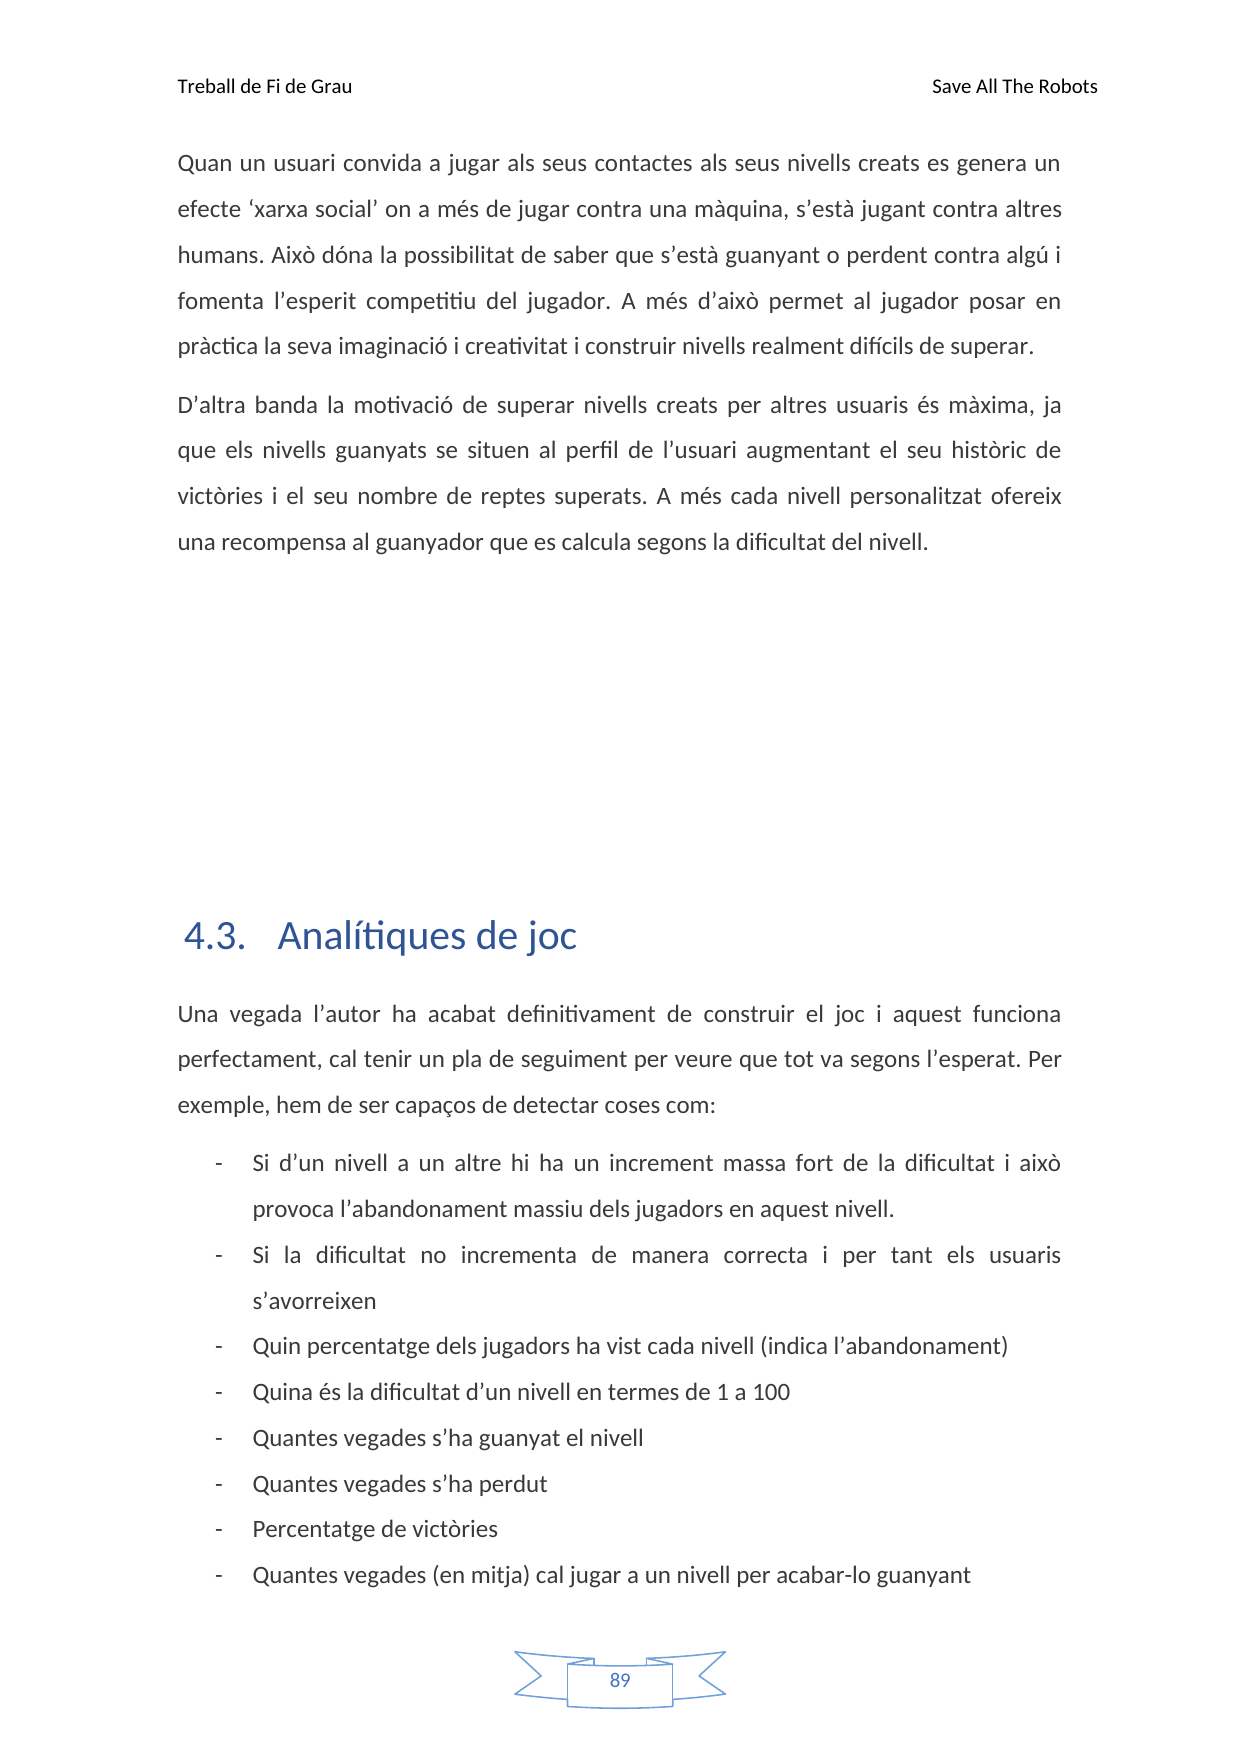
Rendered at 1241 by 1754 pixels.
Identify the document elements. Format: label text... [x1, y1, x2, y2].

text Quan un usuari convida a jugar als seus contactes als seus nivells creats es genera un efecte ‘xarxa social’ on a més de jugar contra una màquina, s’està jugant contra altres humans. Això dóna la possibilitat de saber que s’està guanyant o perdent contra algú i fomenta l’esperit competitiu del jugador. A més d’això permet al jugador posar en pràctica la seva imaginació i creativitat i construir nivells realment difícils de superar. [177, 148, 1063, 361]
list Quantes vegades s’ha perdut [215, 1468, 1063, 1498]
list Si d’un nivell a un altre hi ha un increment massa fort de la dificultat i això provoca l’abandonament massiu dels jugadors en aquest nivell. [215, 1148, 1063, 1224]
list Quantes vegades (en mitja) cal jugar a un nivell per acabar-lo guanyant [215, 1559, 1063, 1590]
text Una vegada l’autor ha acabat definitivament de construir el joc i aquest funciona perfectament, cal tenir un pla de seguiment per veure que tot va segons l’esperat. Per exemple, hem de ser capaços de detectar coses com: [177, 998, 1063, 1120]
list Analítiques de joc [183, 909, 1063, 960]
list Si la dificultat no incrementa de manera correcta i per tant els usuaris s’avorreixen [215, 1239, 1063, 1315]
list Quantes vegades s’ha guanyat el nivell [215, 1422, 1063, 1452]
list Quin percentatge dels jugadors ha vist cada nivell (indica l’abandonament) [215, 1331, 1063, 1361]
list Percentatge de victòries [215, 1513, 1063, 1544]
text D’altra banda la motivació de superar nivells creats per altres usuaris és màxima, ja que els nivells guanyats se situen al perfil de l’usuari augmentant el seu històric de victòries i el seu nombre de reptes superats. A més cada nivell personalitzat ofereix una recompensa al guanyador que es calcula segons la dificultat del nivell. [177, 389, 1063, 556]
list Quina és la dificultat d’un nivell en termes de 1 a 100 [215, 1376, 1063, 1407]
